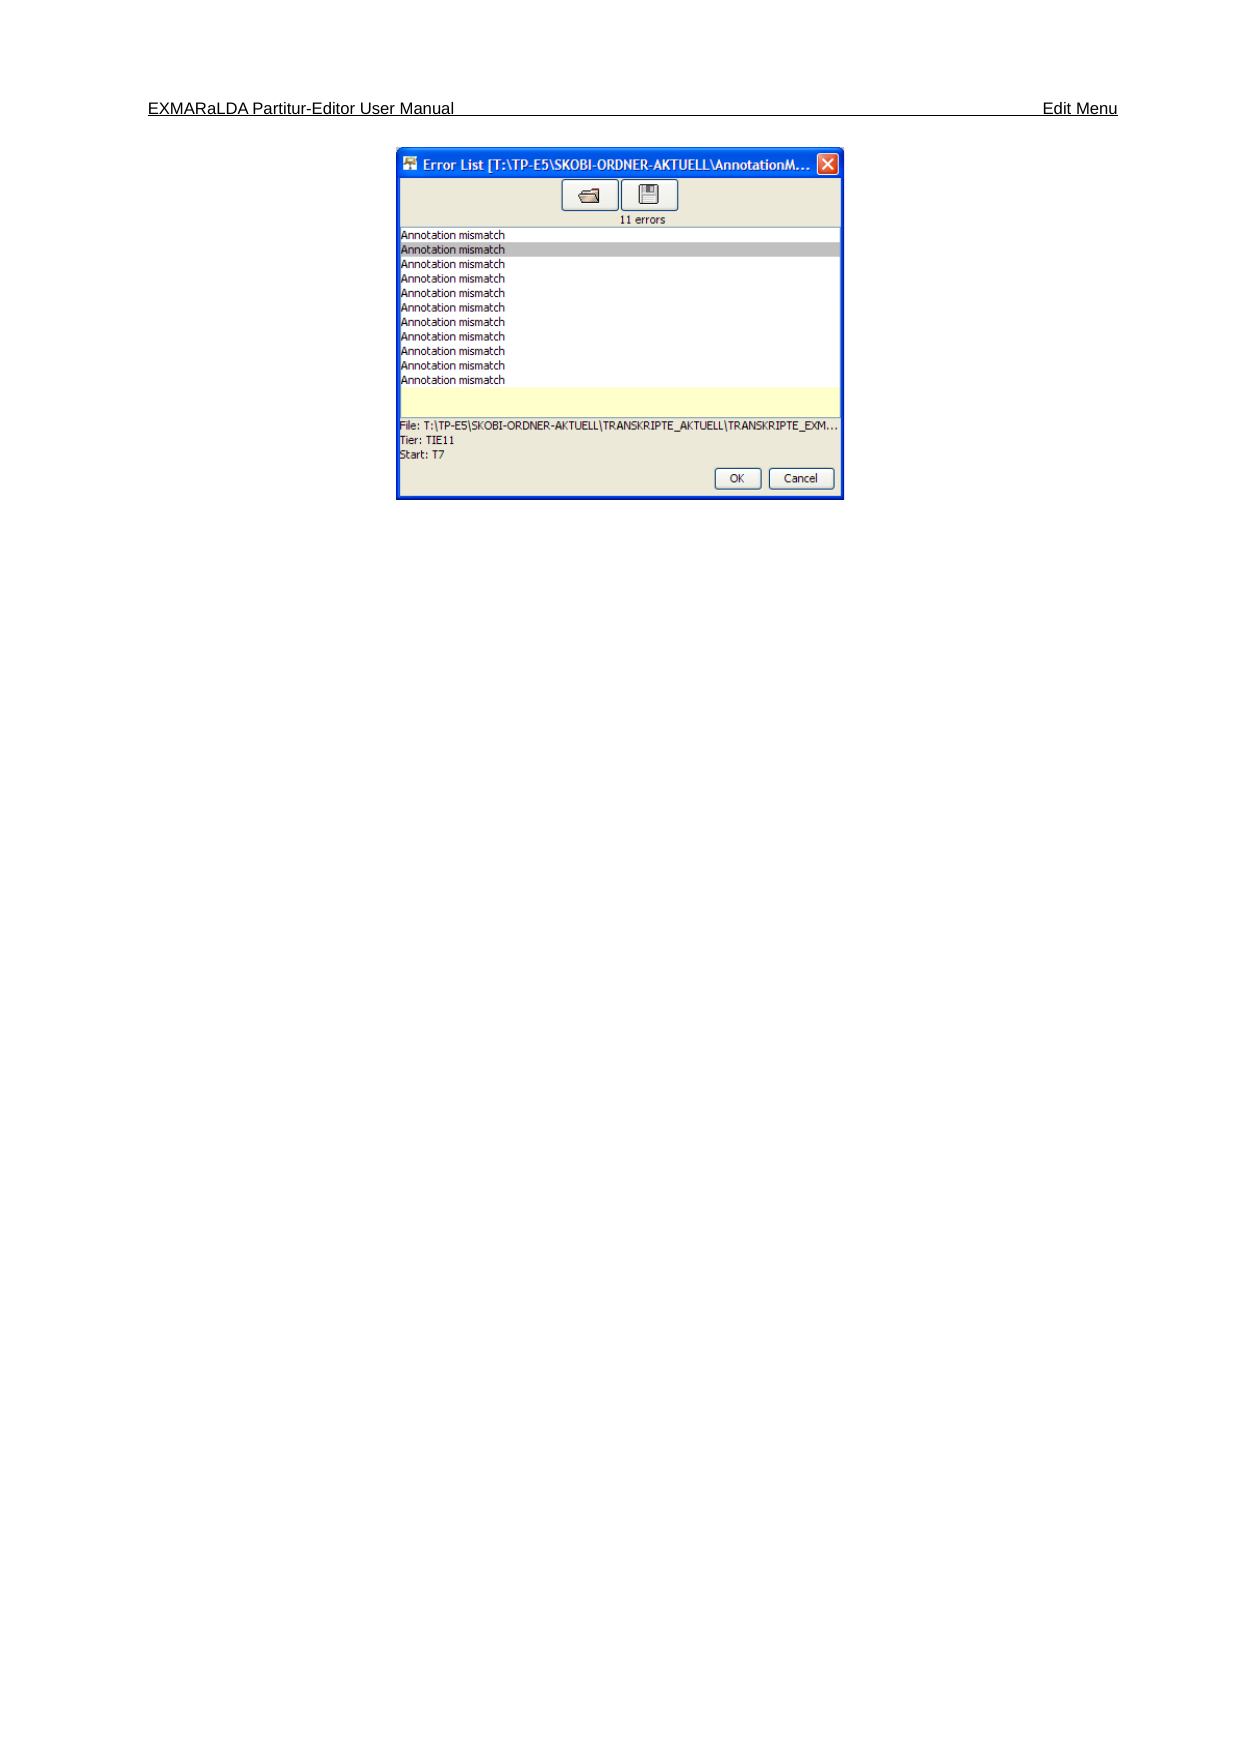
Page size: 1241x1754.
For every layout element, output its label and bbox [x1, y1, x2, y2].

picture [396, 147, 845, 500]
